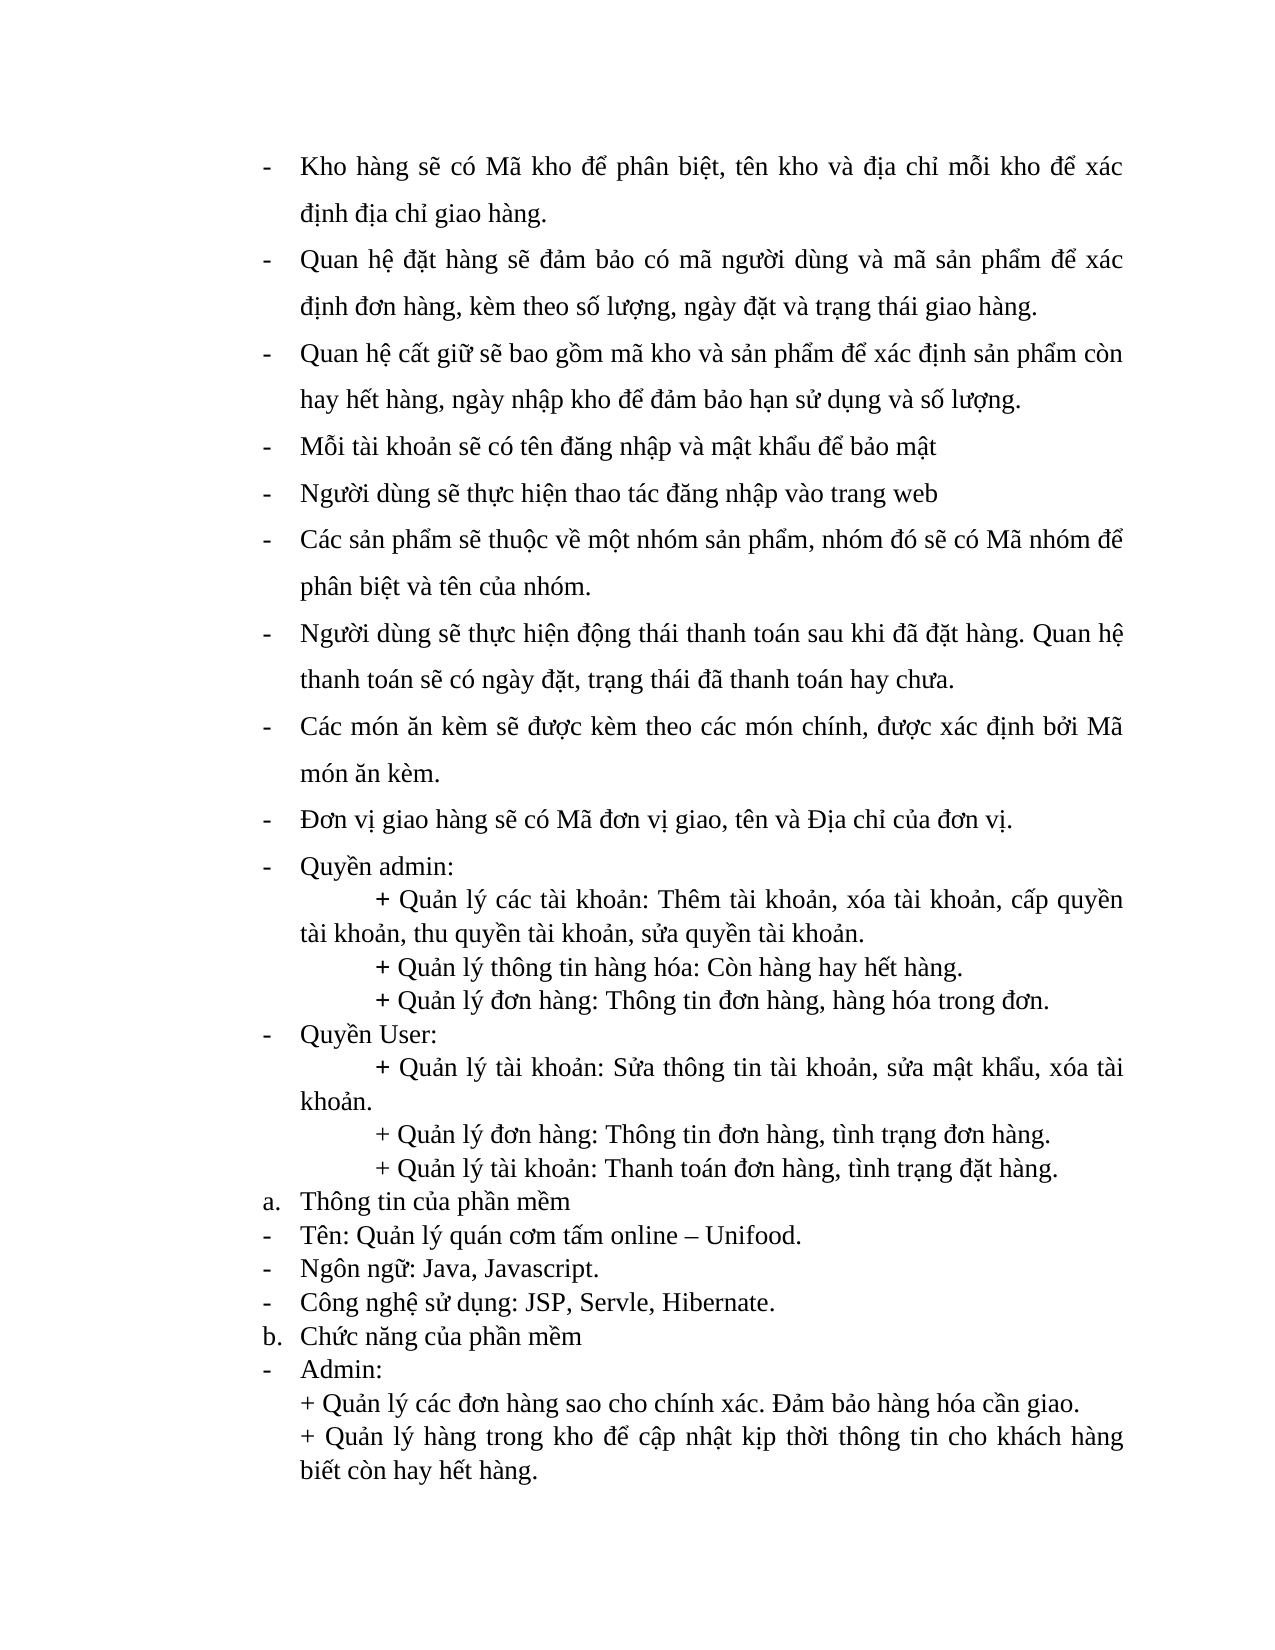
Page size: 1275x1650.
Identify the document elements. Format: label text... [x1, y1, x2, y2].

list Người dùng sẽ thực hiện thao tác đăng nhập vào trang web [262, 477, 1125, 508]
text + Quản lý thông tin hàng hóa: Còn hàng hay hết hàng. [300, 951, 1125, 982]
text + Quản lý các đơn hàng sao cho chính xác. Đảm bảo hàng hóa cần giao. [300, 1387, 1125, 1418]
list Mỗi tài khoản sẽ có tên đăng nhập và mật khẩu để bảo mật [262, 430, 1125, 461]
list Quyền User: [262, 1018, 1125, 1049]
list Quyền admin: [262, 850, 1125, 881]
text + Quản lý đơn hàng: Thông tin đơn hàng, tình trạng đơn hàng. [300, 1118, 1125, 1149]
text + Quản lý các tài khoản: Thêm tài khoản, xóa tài khoản, cấp quyền tài khoản, thu quyền tài khoản, sửa quyền tài khoản. [300, 883, 1125, 948]
list Thông tin của phần mềm [262, 1185, 1125, 1217]
list Admin: [262, 1353, 1125, 1384]
text + Quản lý hàng trong kho để cập nhật kịp thời thông tin cho khách hàng biết còn hay hết hàng. [300, 1420, 1125, 1485]
list Chức năng của phần mềm [262, 1319, 1125, 1351]
list Ngôn ngữ: Java, Javascript. [262, 1252, 1125, 1284]
text + Quản lý tài khoản: Thanh toán đơn hàng, tình trạng đặt hàng. [300, 1152, 1125, 1183]
list Người dùng sẽ thực hiện động thái thanh toán sau khi đã đặt hàng. Quan hệ thanh toán sẽ có ngày đặt, trạng thái đã thanh toán hay chưa. [262, 617, 1125, 694]
list Quan hệ đặt hàng sẽ đảm bảo có mã người dùng và mã sản phẩm để xác định đơn hàng, kèm theo số lượng, ngày đặt và trạng thái giao hàng. [262, 243, 1125, 321]
list Tên: Quản lý quán cơm tấm online – Unifood. [262, 1219, 1125, 1250]
list Công nghệ sử dụng: JSP, Servle, Hibernate. [262, 1286, 1125, 1317]
list Kho hàng sẽ có Mã kho để phân biệt, tên kho và địa chỉ mỗi kho để xác định địa chỉ giao hàng. [262, 150, 1125, 228]
list Các món ăn kèm sẽ được kèm theo các món chính, được xác định bởi Mã món ăn kèm. [262, 710, 1125, 788]
list Quan hệ cất giữ sẽ bao gồm mã kho và sản phẩm để xác định sản phẩm còn hay hết hàng, ngày nhập kho để đảm bảo hạn sử dụng và số lượng. [262, 337, 1125, 414]
list Các sản phẩm sẽ thuộc về một nhóm sản phẩm, nhóm đó sẽ có Mã nhóm để phân biệt và tên của nhóm. [262, 523, 1125, 601]
list Đơn vị giao hàng sẽ có Mã đơn vị giao, tên và Địa chỉ của đơn vị. [262, 803, 1125, 834]
text + Quản lý tài khoản: Sửa thông tin tài khoản, sửa mật khẩu, xóa tài khoản. [300, 1051, 1125, 1116]
text + Quản lý đơn hàng: Thông tin đơn hàng, hàng hóa trong đơn. [300, 984, 1125, 1015]
